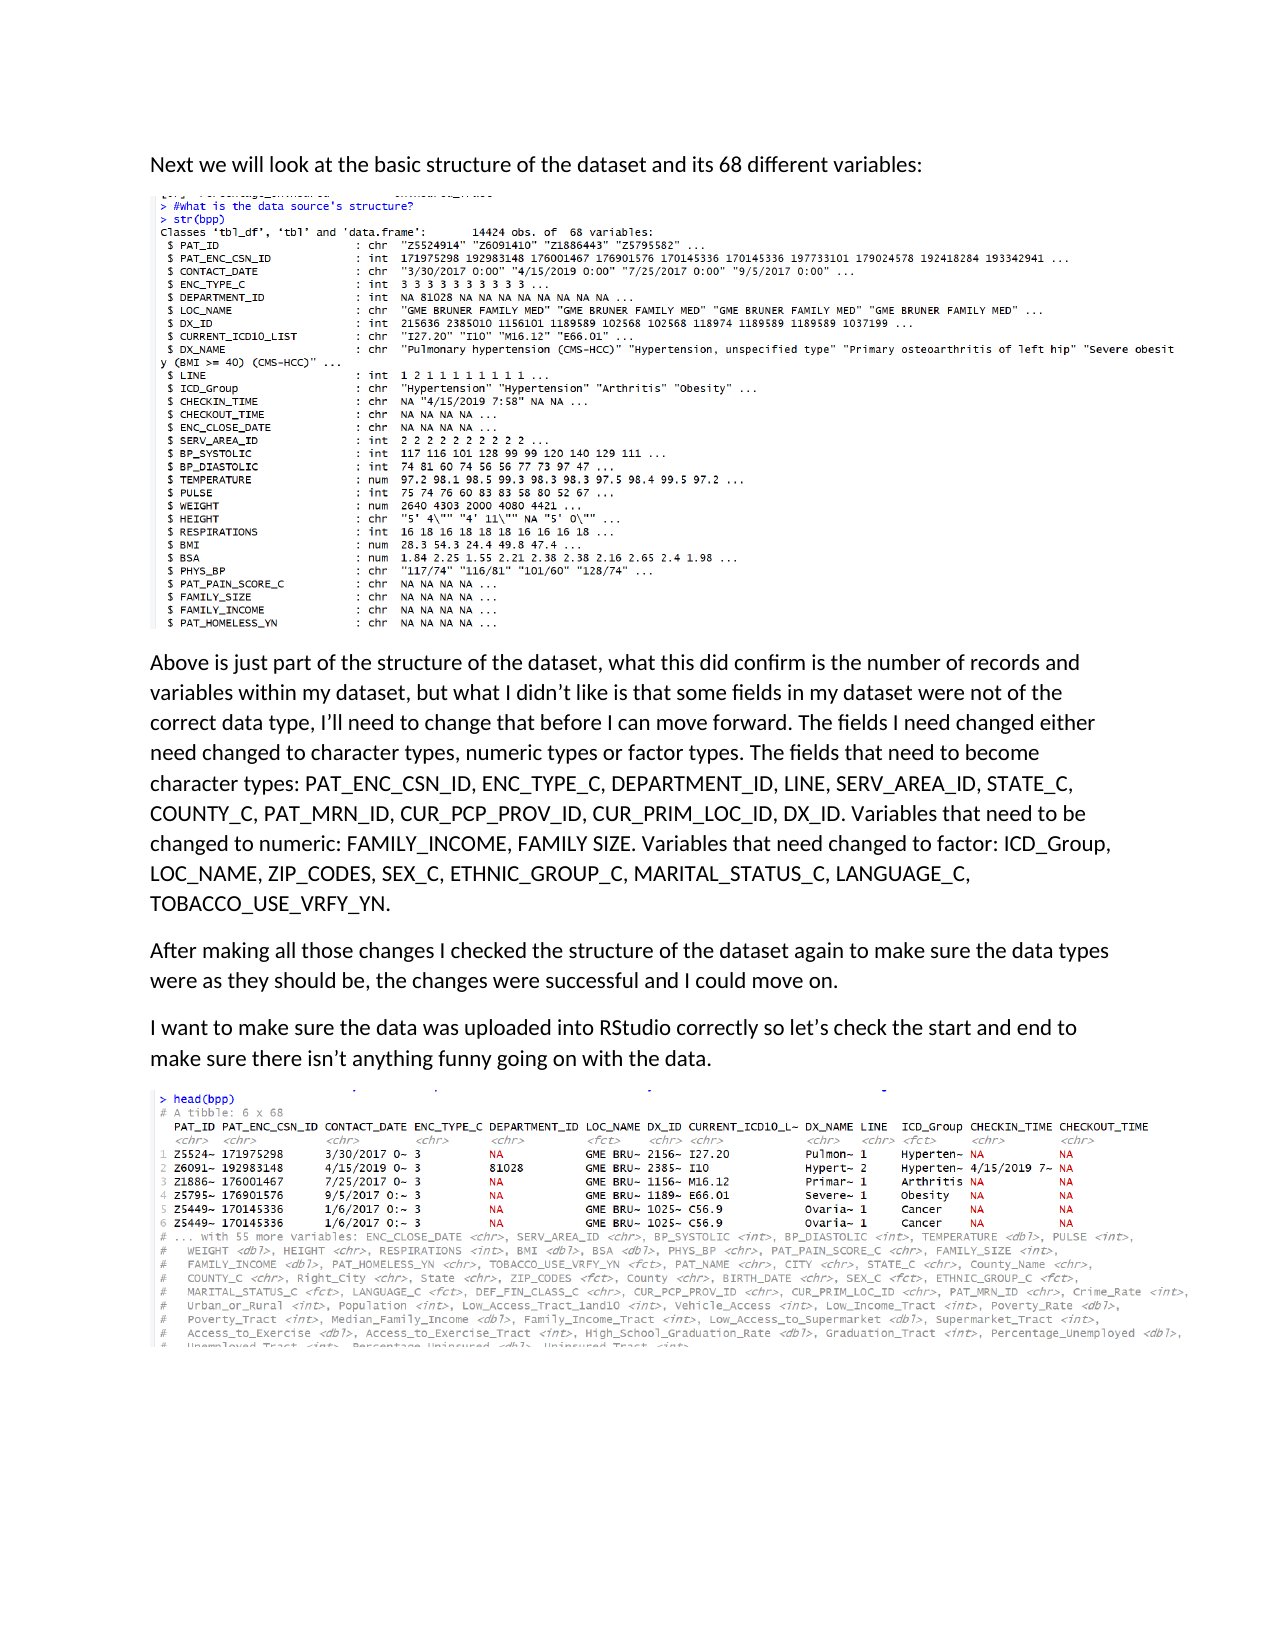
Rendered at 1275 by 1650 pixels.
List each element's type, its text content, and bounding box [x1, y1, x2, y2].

picture [150, 196, 1176, 629]
text Above is just part of the structure of the dataset, what this did confirm is the number of records and variables within my dataset, but what I didn’t like is that some fields in my dataset were not of the correct data type, I’ll need to change that before I can move forward. The fields I need changed either need changed to character types, numeric types or factor types. The fields that need to become character types: PAT_ENC_CSN_ID, ENC_TYPE_C, DEPARTMENT_ID, LINE, SERV_AREA_ID, STATE_C, COUNTY_C, PAT_MRN_ID, CUR_PCP_PROV_ID, CUR_PRIM_LOC_ID, DX_ID. Variables that need to be changed to numeric: FAMILY_INCOME, FAMILY SIZE. Variables that need changed to factor: ICD_Group, LOC_NAME, ZIP_CODES, SEX_C, ETHNIC_GROUP_C, MARITAL_STATUS_C, LANGUAGE_C, TOBACCO_USE_VRFY_YN. [150, 648, 1125, 917]
text Next we will look at the basic structure of the dataset and its 68 different variables: [150, 150, 1125, 178]
text I want to make sure the data was uploaded into RStudio correctly so let’s check the start and end to make sure there isn’t anything funny going on with the data. [150, 1013, 1125, 1072]
text After making all those changes I checked the structure of the dataset again to make sure the data types were as they should be, the changes were successful and I could move on. [150, 936, 1125, 994]
picture [150, 1090, 1201, 1347]
